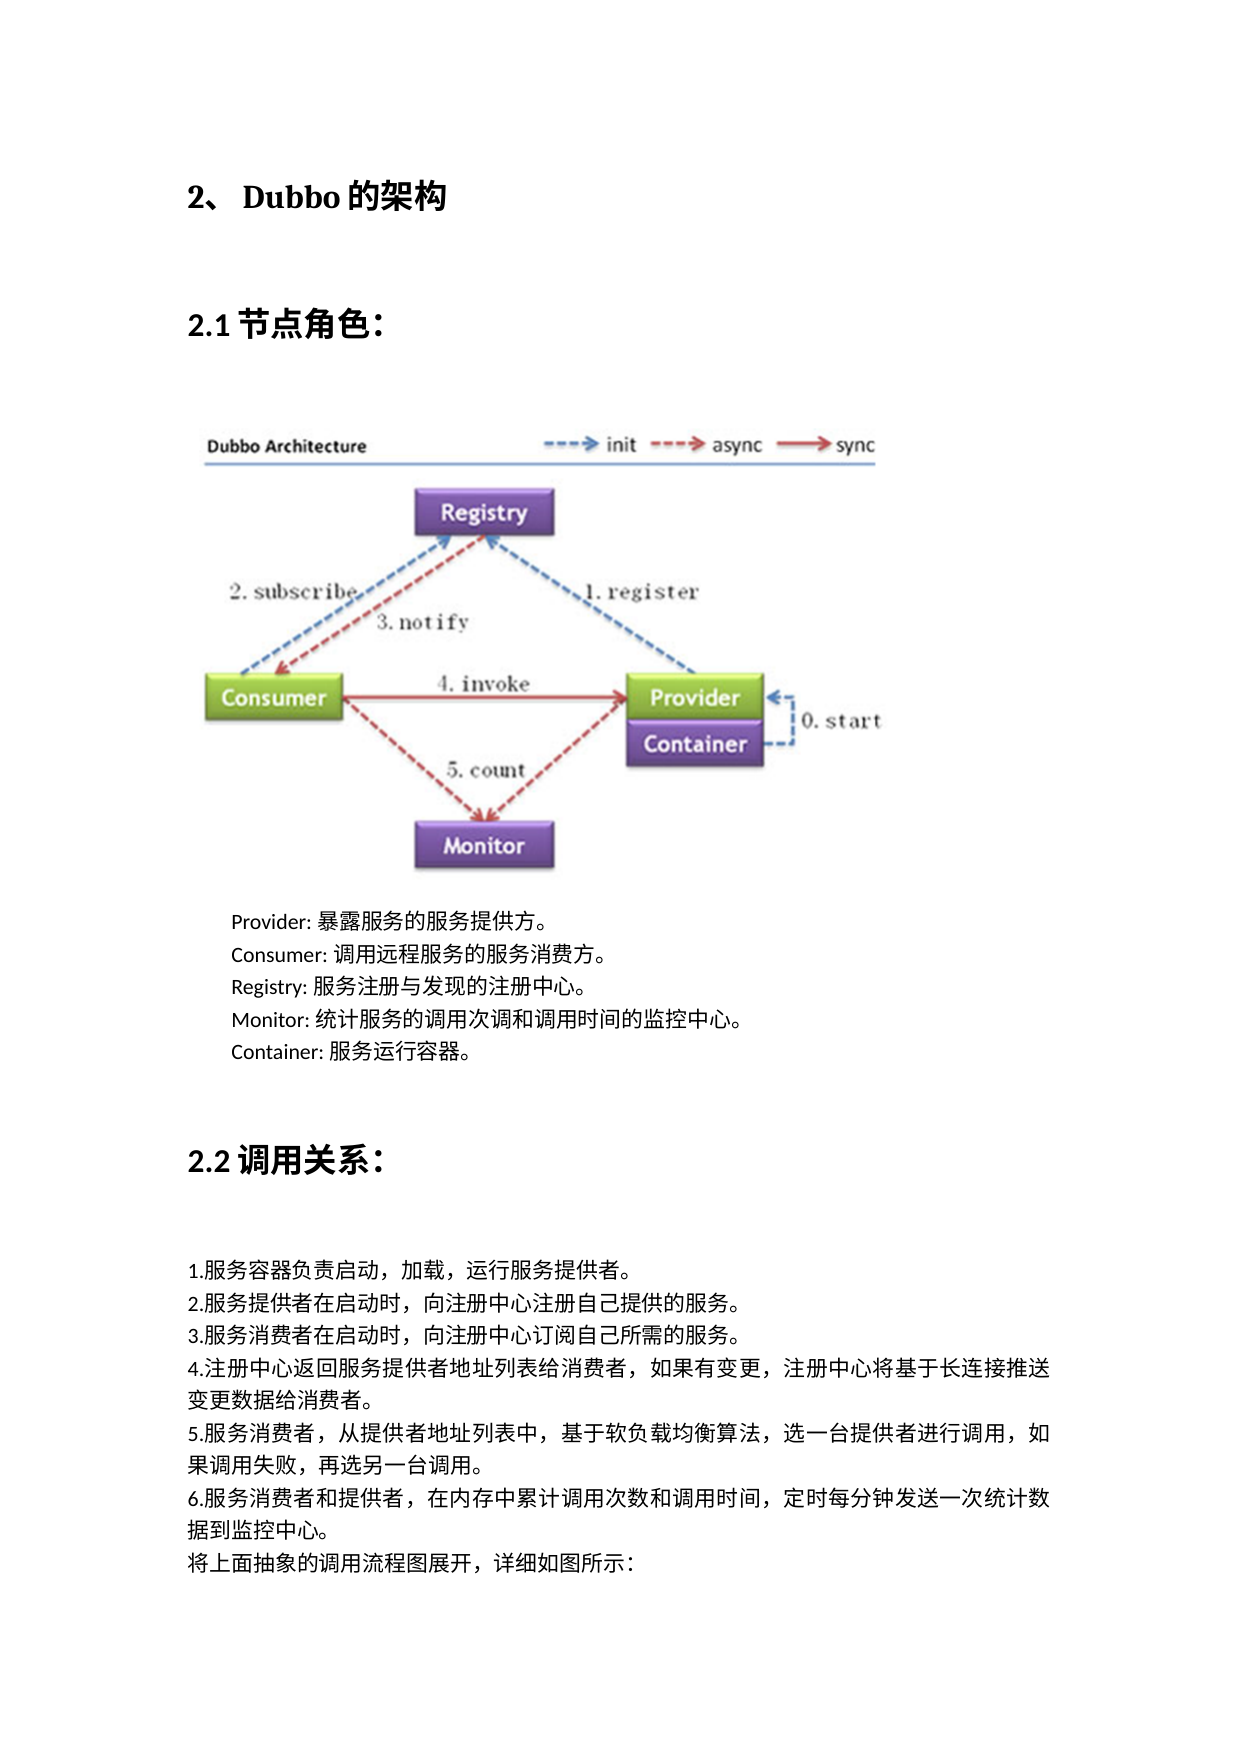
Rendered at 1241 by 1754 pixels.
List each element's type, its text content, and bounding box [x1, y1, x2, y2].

subtitle 2.2调用关系： [187, 1126, 1053, 1191]
text Registry: 服务注册与发现的注册中心。 [187, 969, 1053, 1001]
text 4.注册中心返回服务提供者地址列表给消费者，如果有变更，注册中心将基于长连接推送变更数据给消费者。 [187, 1351, 1053, 1416]
text Provider: 暴露服务的服务提供方。 [187, 904, 1053, 936]
text 1.服务容器负责启动，加载，运行服务提供者。 [187, 1253, 1053, 1286]
text 5.服务消费者，从提供者地址列表中，基于软负载均衡算法，选一台提供者进行调用，如果调用失败，再选另一台调用。 [187, 1416, 1053, 1481]
subtitle Dubbo的架构 [187, 162, 1053, 227]
text Monitor: 统计服务的调用次调和调用时间的监控中心。 [187, 1001, 1053, 1034]
text 3.服务消费者在启动时，向注册中心订阅自己所需的服务。 [187, 1318, 1053, 1351]
text Container: 服务运行容器。 [187, 1034, 1053, 1066]
picture [187, 416, 891, 886]
subtitle 2.1节点角色： [187, 289, 1053, 354]
text 将上面抽象的调用流程图展开，详细如图所示： [187, 1546, 1053, 1578]
text 6.服务消费者和提供者，在内存中累计调用次数和调用时间，定时每分钟发送一次统计数据到监控中心。 [187, 1481, 1053, 1546]
text Consumer: 调用远程服务的服务消费方。 [187, 936, 1053, 969]
text 2.服务提供者在启动时，向注册中心注册自己提供的服务。 [187, 1286, 1053, 1318]
